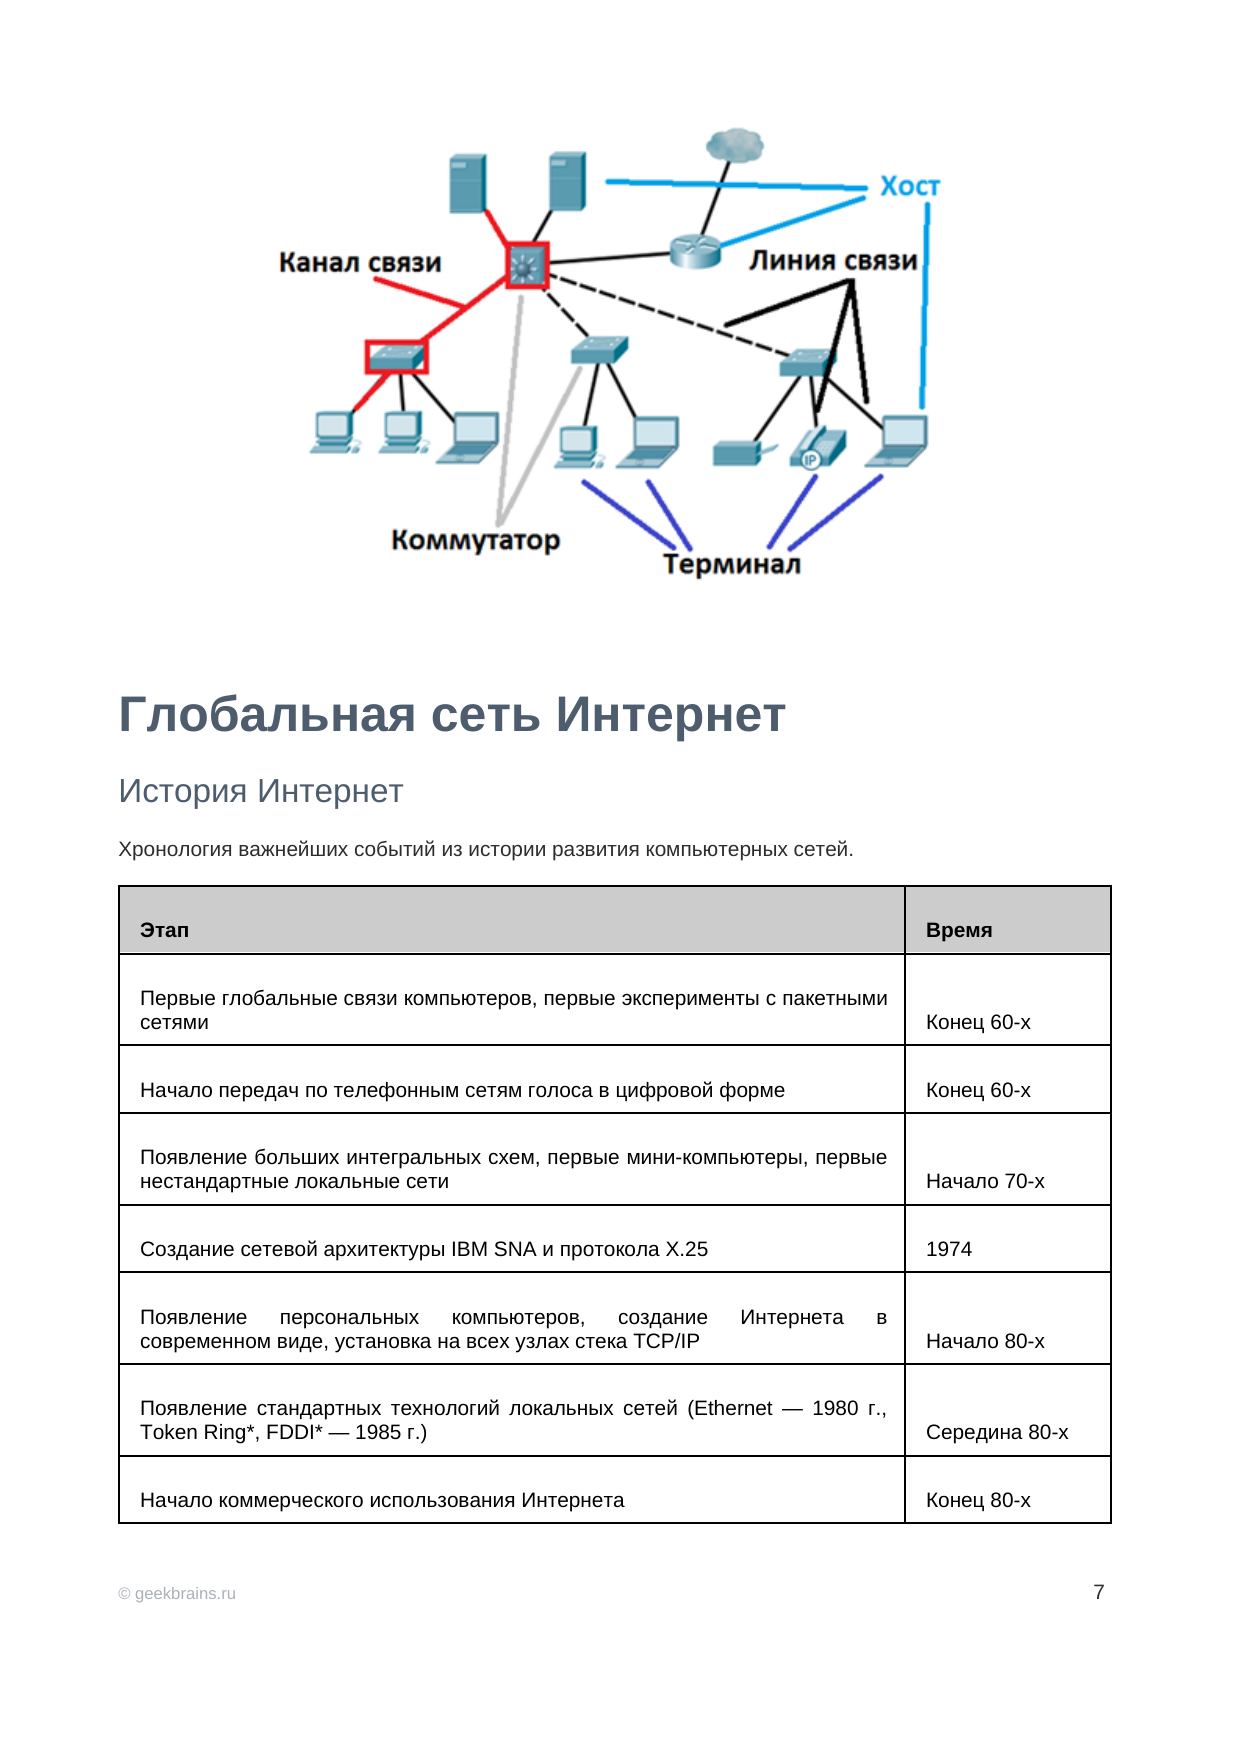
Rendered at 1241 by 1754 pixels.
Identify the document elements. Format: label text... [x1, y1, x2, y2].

picture [256, 118, 985, 612]
table_header Этап [120, 887, 904, 952]
table_cell Появление больших интегральных схем, первые мини-компьютеры, первые нестандартные локальные сети [120, 1114, 904, 1203]
subtitle История Интернет [118, 771, 1122, 810]
table_cell Середина 80-х [906, 1365, 1110, 1454]
table_cell 1974 [906, 1206, 1110, 1271]
table_cell Появление стандартных технологий локальных сетей (Ethernet — 1980 г., Token Ring*, FDDI* — 1985 г.) [120, 1365, 904, 1454]
subtitle Глобальная сеть Интернет [118, 684, 1122, 742]
table_cell Конец 60-х [906, 955, 1110, 1044]
table_cell Начало передач по телефонным сетям голоса в цифровой форме [120, 1046, 904, 1112]
table_cell Начало 70-х [906, 1114, 1110, 1203]
table_cell Конец 80-х [906, 1457, 1110, 1522]
table_cell Начало 80-х [906, 1273, 1110, 1363]
table_cell Первые глобальные связи компьютеров, первые эксперименты с пакетными сетями [120, 955, 904, 1044]
table_cell Конец 60-х [906, 1046, 1110, 1112]
text Хронология важнейших событий из истории развития компьютерных сетей. [118, 836, 1122, 860]
table_cell Начало коммерческого использования Интернета [120, 1457, 904, 1522]
table_cell Появление персональных компьютеров, создание Интернета в современном виде, установка на всех узлах стека TCP/IP [120, 1273, 904, 1363]
table_cell Создание сетевой архитектуры IBM SNA и протокола Х.25 [120, 1206, 904, 1271]
table_header Время [906, 887, 1110, 952]
